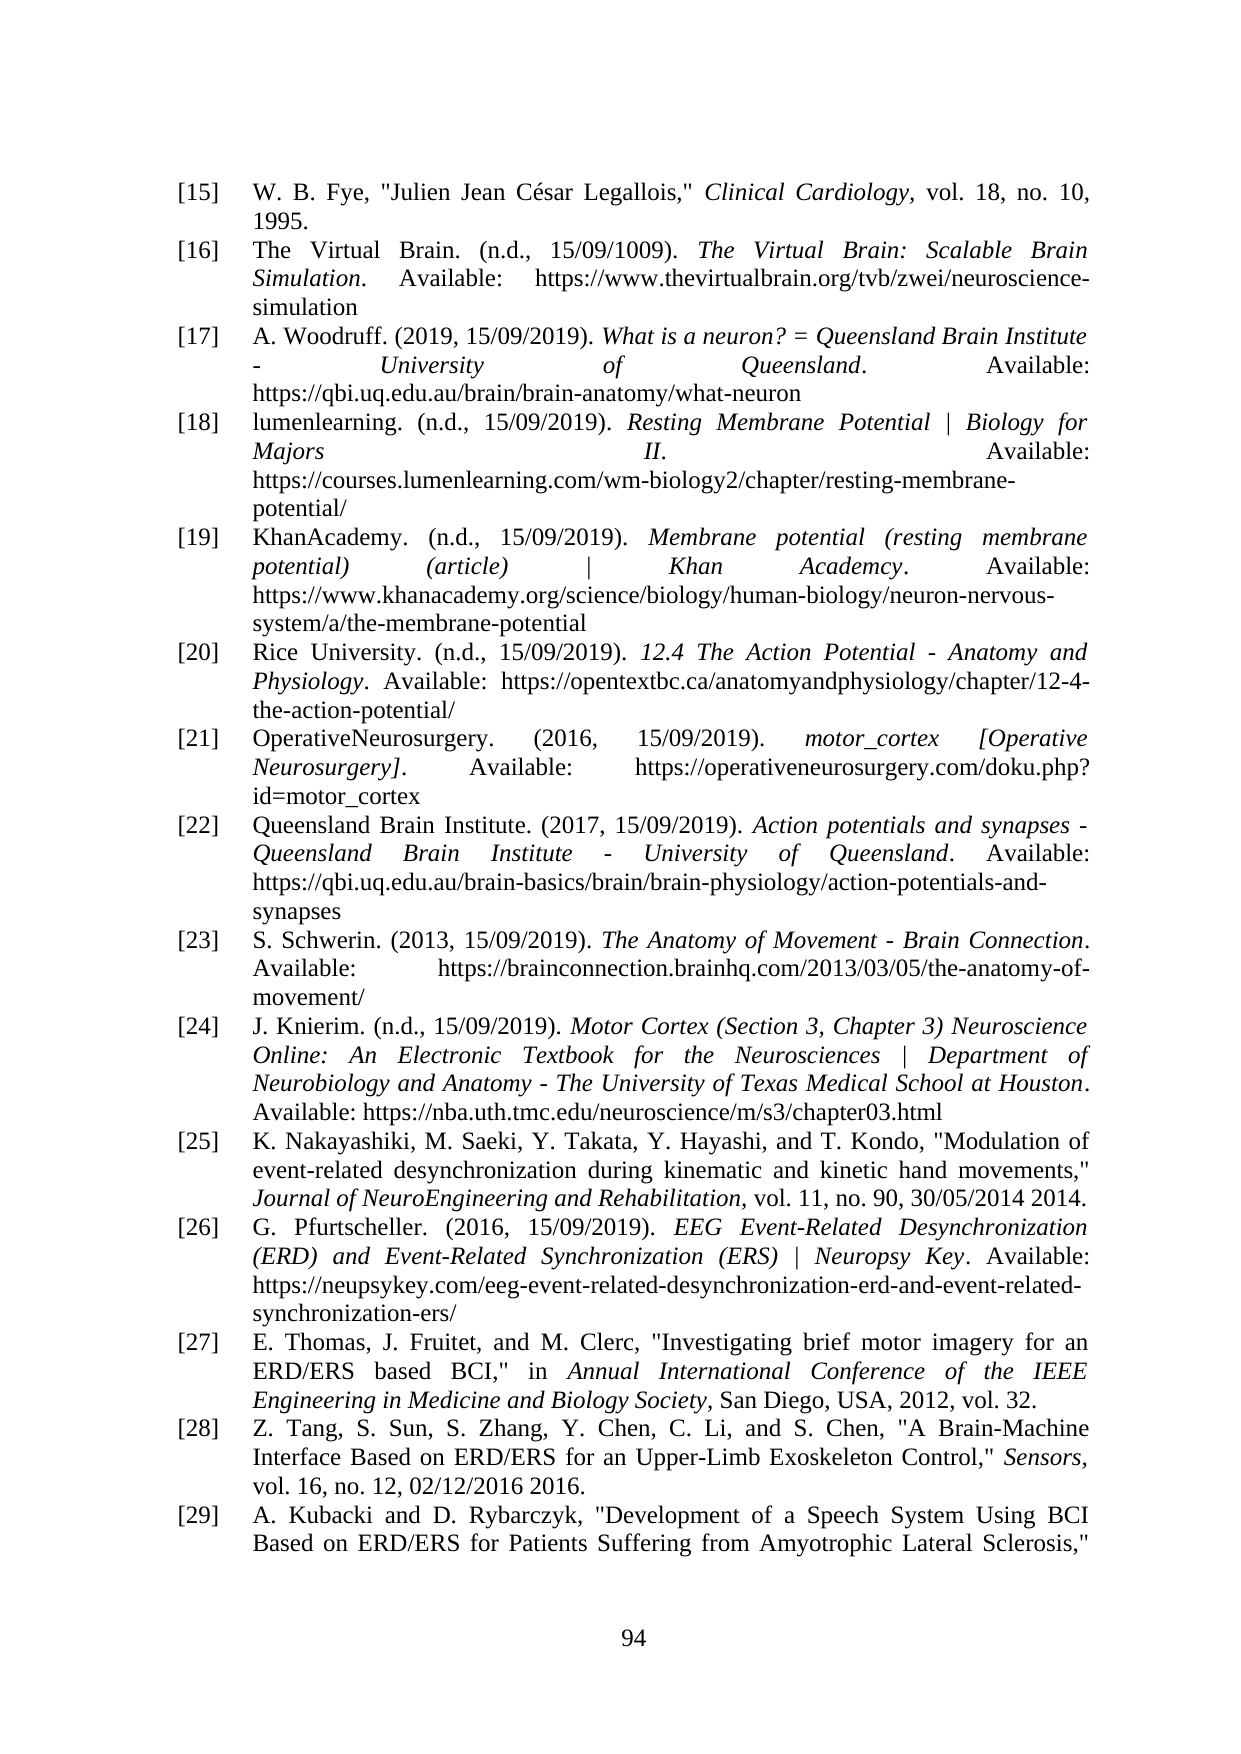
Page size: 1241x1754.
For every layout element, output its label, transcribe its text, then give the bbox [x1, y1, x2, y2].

text [21] OperativeNeurosurgery. (2016, 15/09/2019). motor_cortex [Operative Neurosurgery]. Available: https://operativeneurosurgery.com/doku.php?id=motor_cortex [177, 723, 1090, 810]
text [15] W. B. Fye, "Julien Jean César Legallois," Clinical Cardiology, vol. 18, no. 10, 1995. [177, 177, 1090, 235]
text [22] Queensland Brain Institute. (2017, 15/09/2019). Action potentials and synapses - Queensland Brain Institute - University of Queensland. Available: https://qbi.uq.edu.au/brain-basics/brain/brain-physiology/action-potentials-and-synapses [177, 810, 1090, 925]
text [23] S. Schwerin. (2013, 15/09/2019). The Anatomy of Movement - Brain Connection. Available: https://brainconnection.brainhq.com/2013/03/05/the-anatomy-of-movement/ [177, 925, 1090, 1011]
text [16] The Virtual Brain. (n.d., 15/09/1009). The Virtual Brain: Scalable Brain Simulation. Available: https://www.thevirtualbrain.org/tvb/zwei/neuroscience-simulation [177, 235, 1090, 321]
text [17] A. Woodruff. (2019, 15/09/2019). What is a neuron? = Queensland Brain Institute - University of Queensland. Available: https://qbi.uq.edu.au/brain/brain-anatomy/what-neuron [177, 321, 1090, 407]
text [177, 1500, 1090, 1557]
text [18] lumenlearning. (n.d., 15/09/2019). Resting Membrane Potential | Biology for Majors II. Available: https://courses.lumenlearning.com/wm-biology2/chapter/resting-membrane-potential/ [177, 407, 1090, 522]
text [26] G. Pfurtscheller. (2016, 15/09/2019). EEG Event-Related Desynchronization (ERD) and Event-Related Synchronization (ERS) | Neuropsy Key. Available: https://neupsykey.com/eeg-event-related-desynchronization-erd-and-event-related-synchronization-ers/ [177, 1212, 1090, 1327]
text [25] K. Nakayashiki, M. Saeki, Y. Takata, Y. Hayashi, and T. Kondo, "Modulation of event-related desynchronization during kinematic and kinetic hand movements," Journal of NeuroEngineering and Rehabilitation, vol. 11, no. 90, 30/05/2014 2014. [177, 1126, 1090, 1212]
text [20] Rice University. (n.d., 15/09/2019). 12.4 The Action Potential - Anatomy and Physiology. Available: https://opentextbc.ca/anatomyandphysiology/chapter/12-4-the-action-potential/ [177, 637, 1090, 723]
text [28] Z. Tang, S. Sun, S. Zhang, Y. Chen, C. Li, and S. Chen, "A Brain-Machine Interface Based on ERD/ERS for an Upper-Limb Exoskeleton Control," Sensors, vol. 16, no. 12, 02/12/2016 2016. [177, 1413, 1090, 1500]
text [19] KhanAcademy. (n.d., 15/09/2019). Membrane potential (resting membrane potential) (article) | Khan Academcy. Available: https://www.khanacademy.org/science/biology/human-biology/neuron-nervous-system/a/the-membrane-potential [177, 522, 1090, 637]
text [24] J. Knierim. (n.d., 15/09/2019). Motor Cortex (Section 3, Chapter 3) Neuroscience Online: An Electronic Textbook for the Neurosciences | Department of Neurobiology and Anatomy - The University of Texas Medical School at Houston. Available: https://nba.uth.tmc.edu/neuroscience/m/s3/chapter03.html [177, 1011, 1090, 1126]
text [27] E. Thomas, J. Fruitet, and M. Clerc, "Investigating brief motor imagery for an ERD/ERS based BCI," in Annual International Conference of the IEEE Engineering in Medicine and Biology Society, San Diego, USA, 2012, vol. 32. [177, 1327, 1090, 1413]
